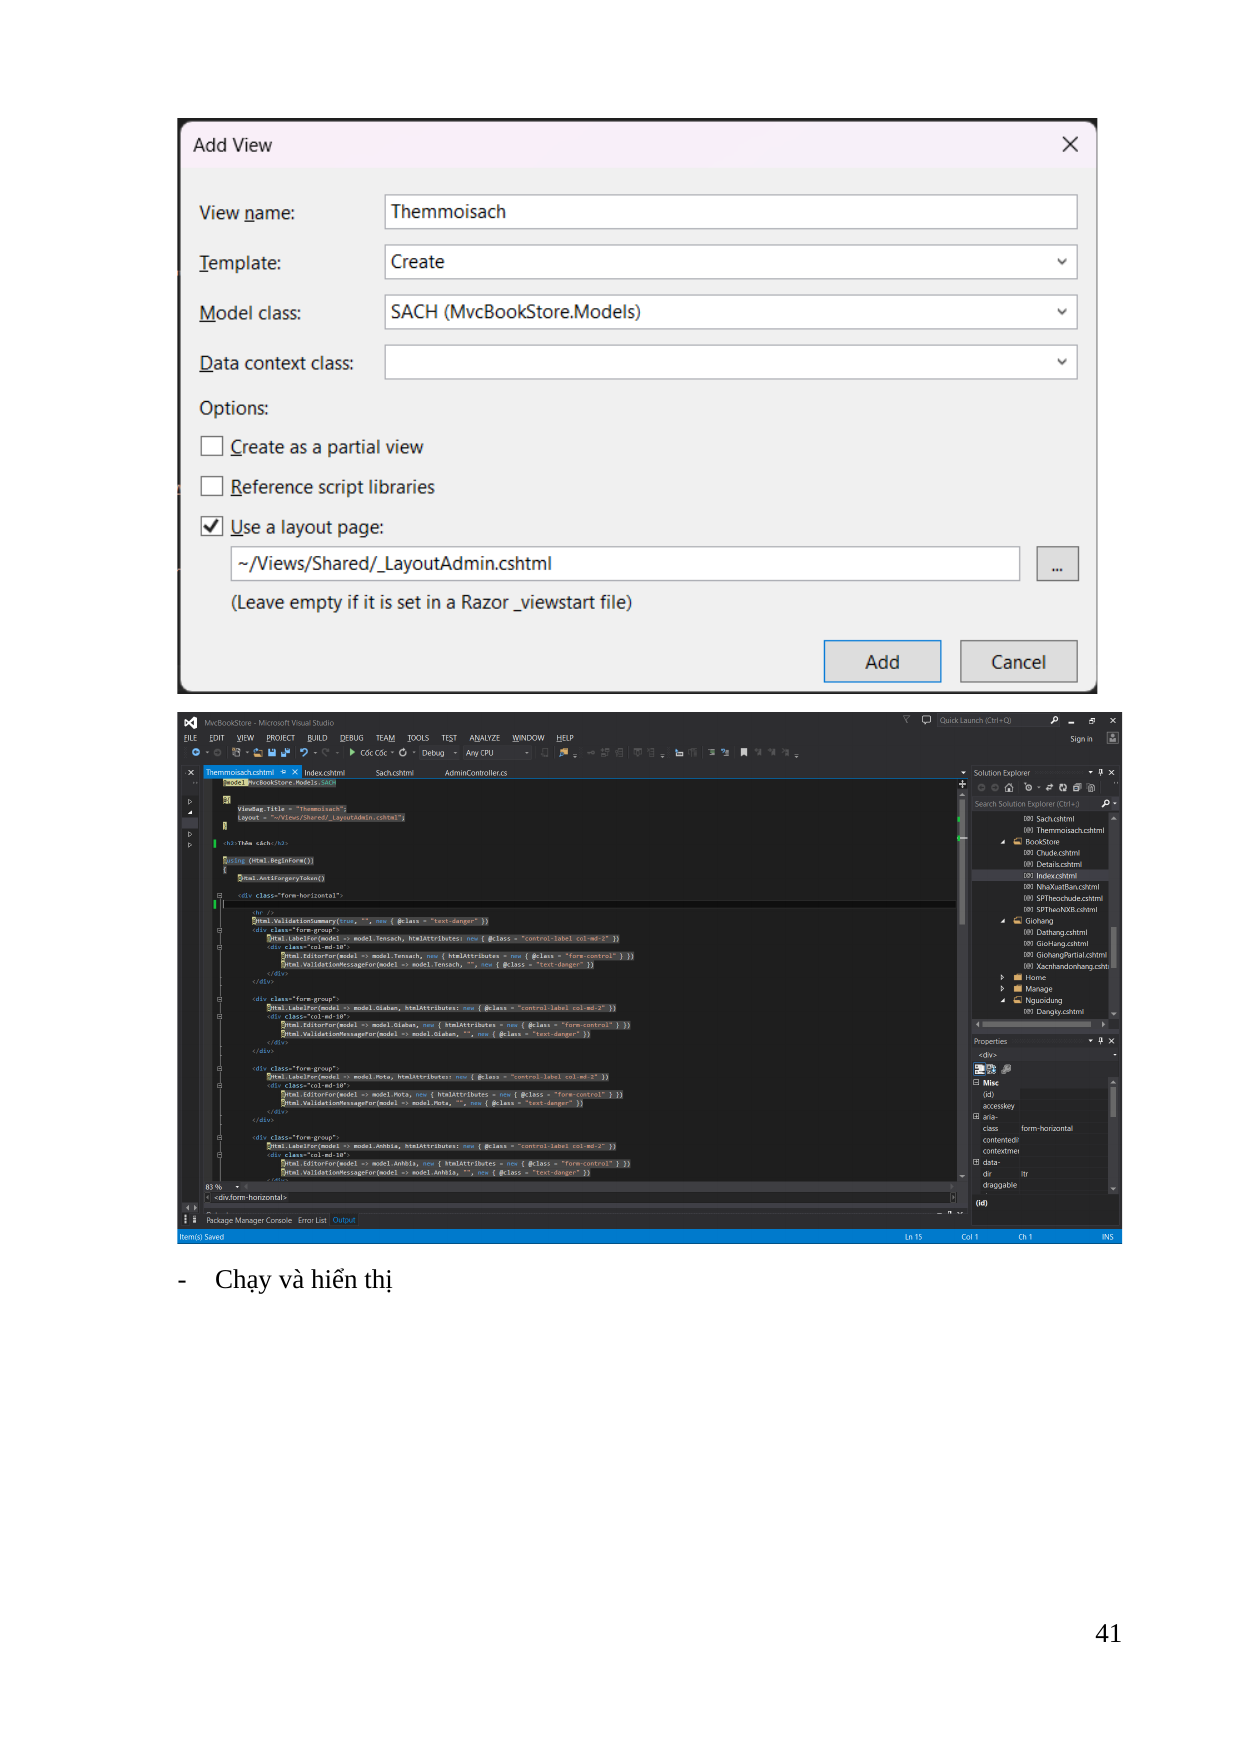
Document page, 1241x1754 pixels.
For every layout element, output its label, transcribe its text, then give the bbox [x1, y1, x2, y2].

list Chạy và hiển thị [177, 1263, 1122, 1294]
picture [177, 118, 1098, 694]
picture [177, 712, 1123, 1244]
